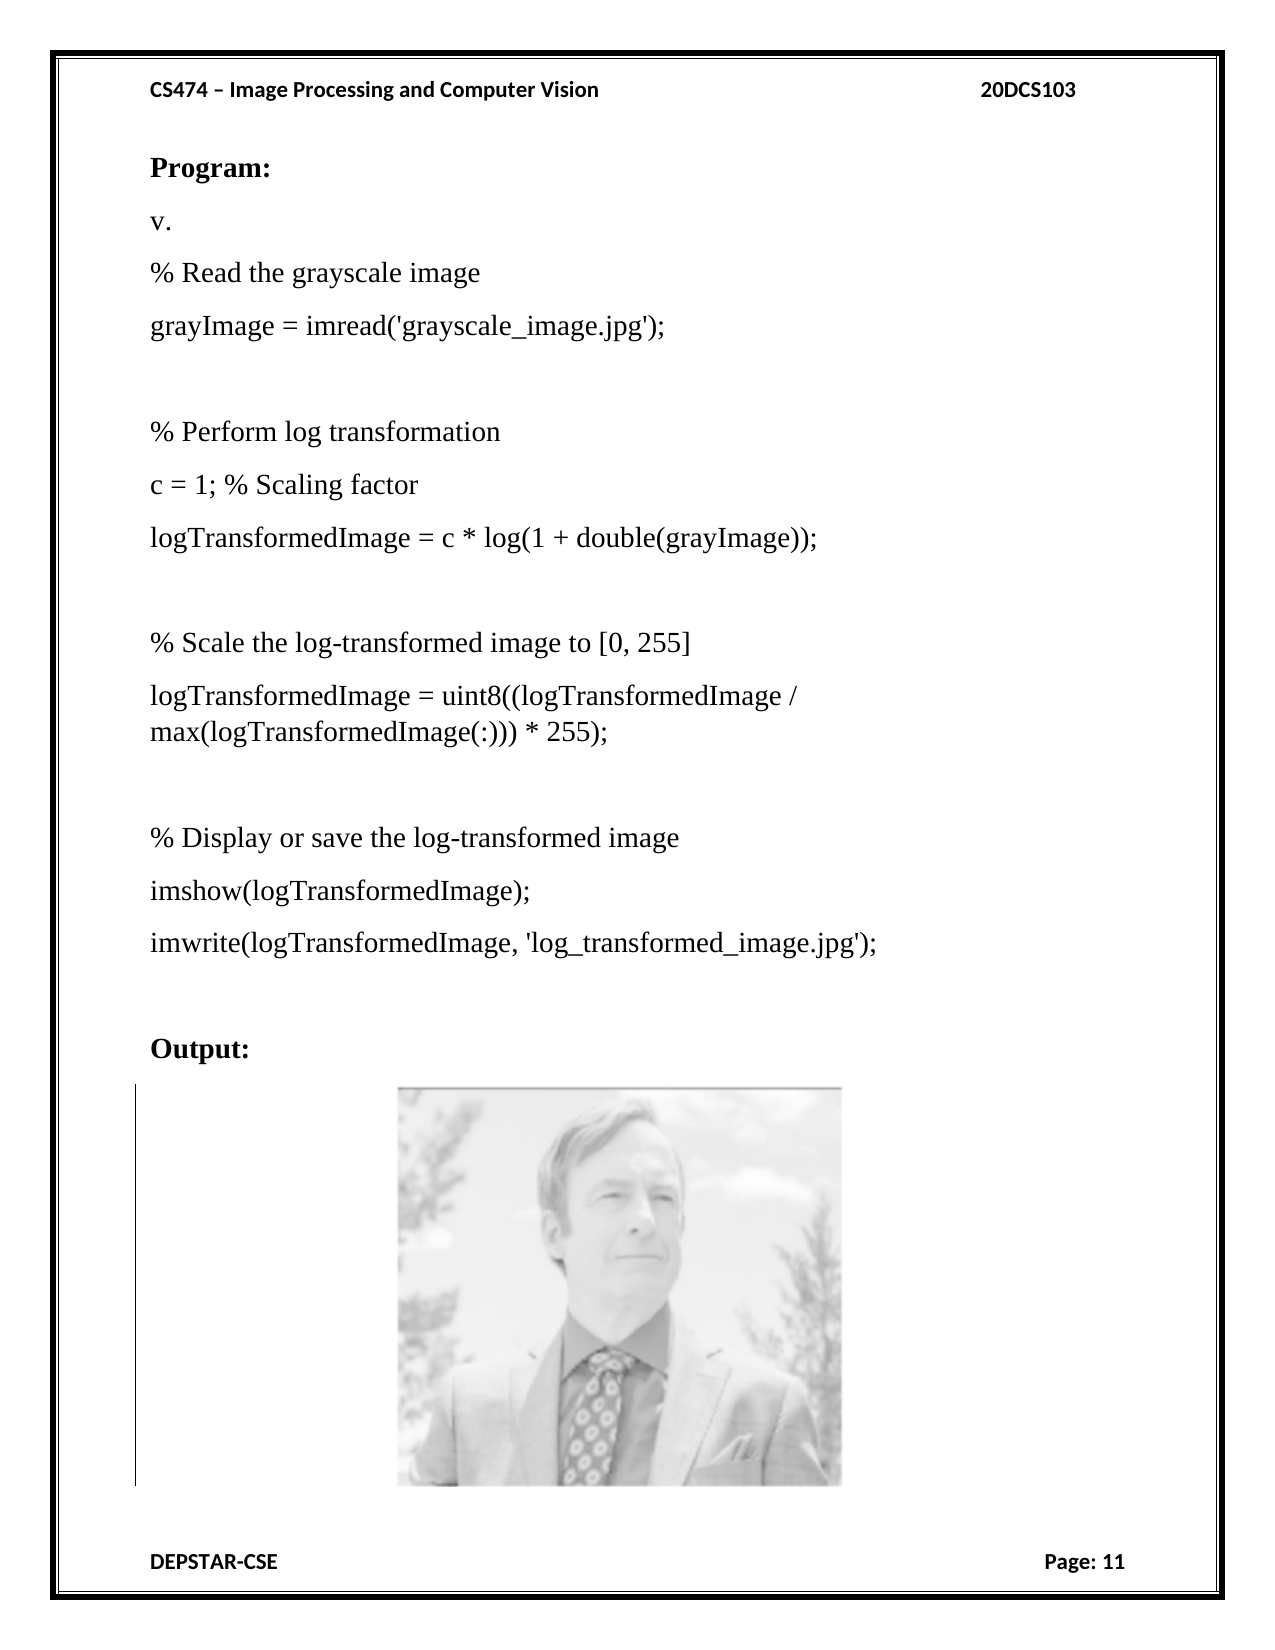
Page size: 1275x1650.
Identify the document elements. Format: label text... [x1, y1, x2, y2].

text Program: [150, 150, 1125, 183]
text logTransformedImage = uint8((logTransformedImage / max(logTransformedImage(:))) * 255); [150, 678, 1125, 748]
text Output: [150, 1031, 1125, 1065]
text % Read the grayscale image [150, 256, 1125, 289]
text % Display or save the log-transformed image [150, 820, 1125, 853]
text v. [150, 203, 1125, 236]
text grayImage = imread('grayscale_image.jpg'); [150, 308, 1125, 342]
text % Perform log transformation [150, 414, 1125, 448]
picture [375, 1083, 901, 1487]
text % Scale the log-transformed image to [0, 255] [150, 625, 1125, 659]
text c = 1; % Scaling factor [150, 467, 1125, 500]
text imshow(logTransformedImage); [150, 873, 1125, 906]
text imwrite(logTransformedImage, 'log_transformed_image.jpg'); [150, 926, 1125, 959]
text logTransformedImage = c * log(1 + double(grayImage)); [150, 520, 1125, 553]
